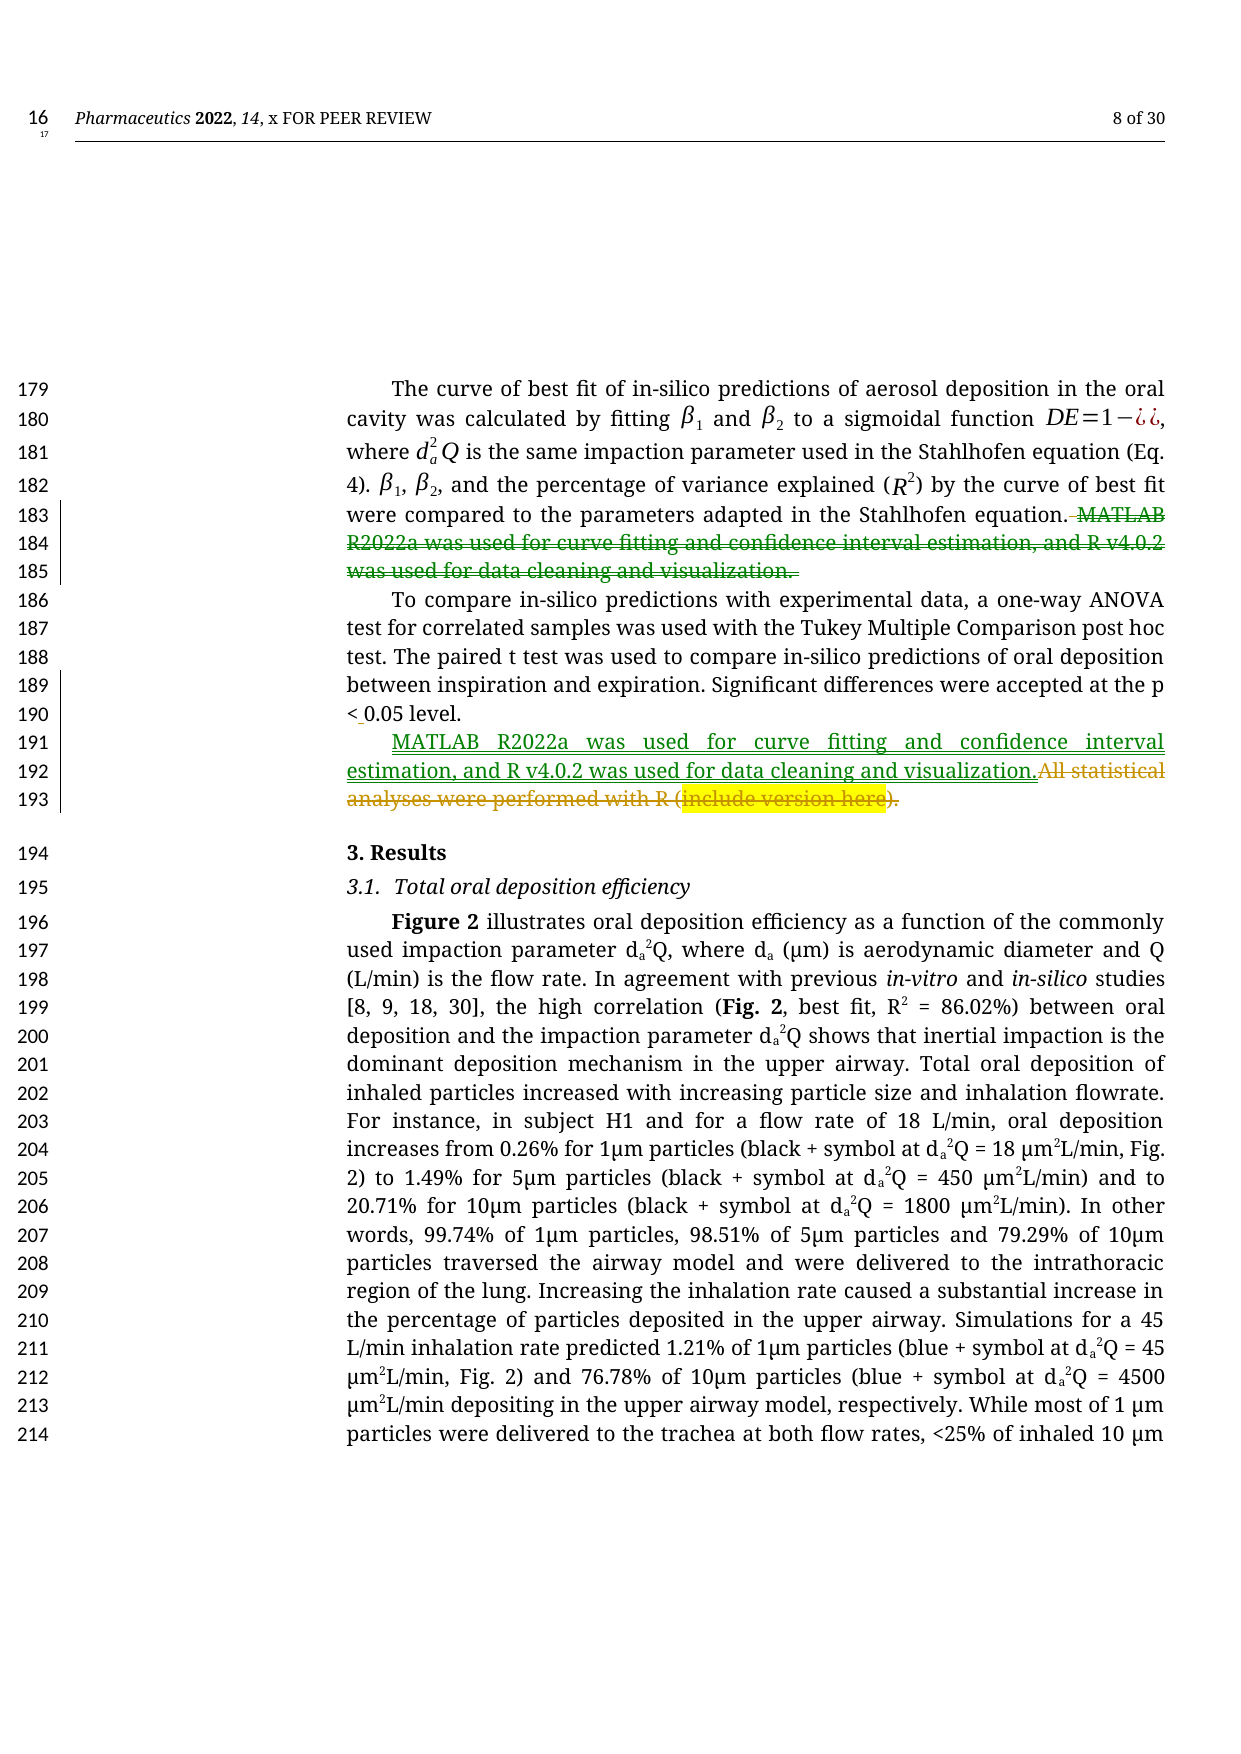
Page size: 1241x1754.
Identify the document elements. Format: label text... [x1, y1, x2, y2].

text To compare in-silico predictions with experimental data, a one-way ANOVA test for correlated samples was used with the Tukey Multiple Comparison post hoc test. The paired t test was used to compare in-silico predictions of oral deposition between inspiration and expiration. Significant differences were accepted at the p<0.05 level. [346, 585, 1165, 727]
text The curve of best fit of in-silico predictions of aerosol deposition in the oral cavity was calculated by fitting and to a sigmoidal function , where is the same impaction parameter used in the Stahlhofen equation (Eq. 4). , , and the percentage of variance explained () by the curve of best fit were compared to the parameters adapted in the Stahlhofen equation. [346, 548, 1165, 585]
subtitle 3. Results [347, 838, 1165, 866]
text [346, 907, 1165, 1447]
list Total oral deposition efficiency [347, 872, 1165, 901]
text The curve of best fit of in-silico predictions of aerosol deposition in the oral cavity was calculated by fitting and to a sigmoidal function , where is the same impaction parameter used in the Stahlhofen equation (Eq. 4). , , and the percentage of variance explained () by the curve of best fit were compared to the parameters adapted in the Stahlhofen equation. [346, 374, 1165, 544]
